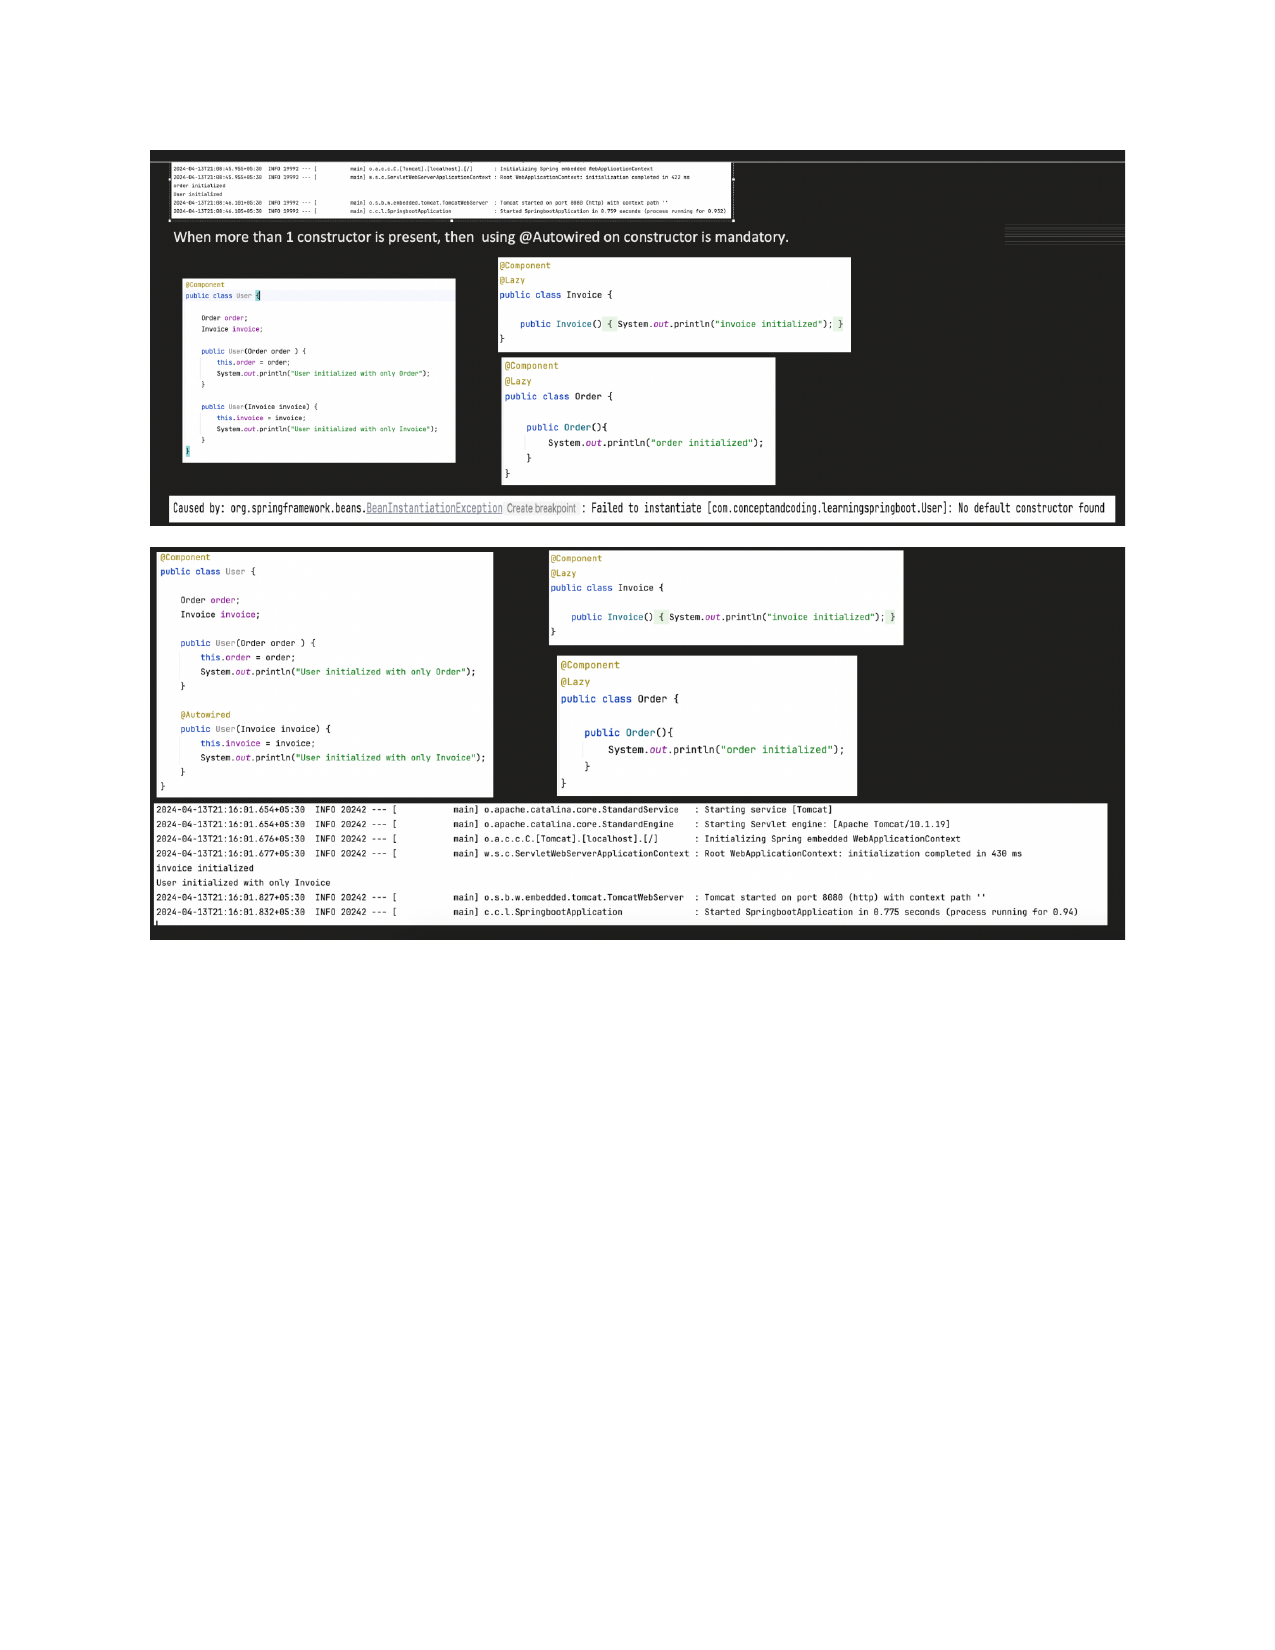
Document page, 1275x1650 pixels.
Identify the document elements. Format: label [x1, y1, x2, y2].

picture [150, 547, 1125, 940]
picture [150, 150, 1125, 526]
